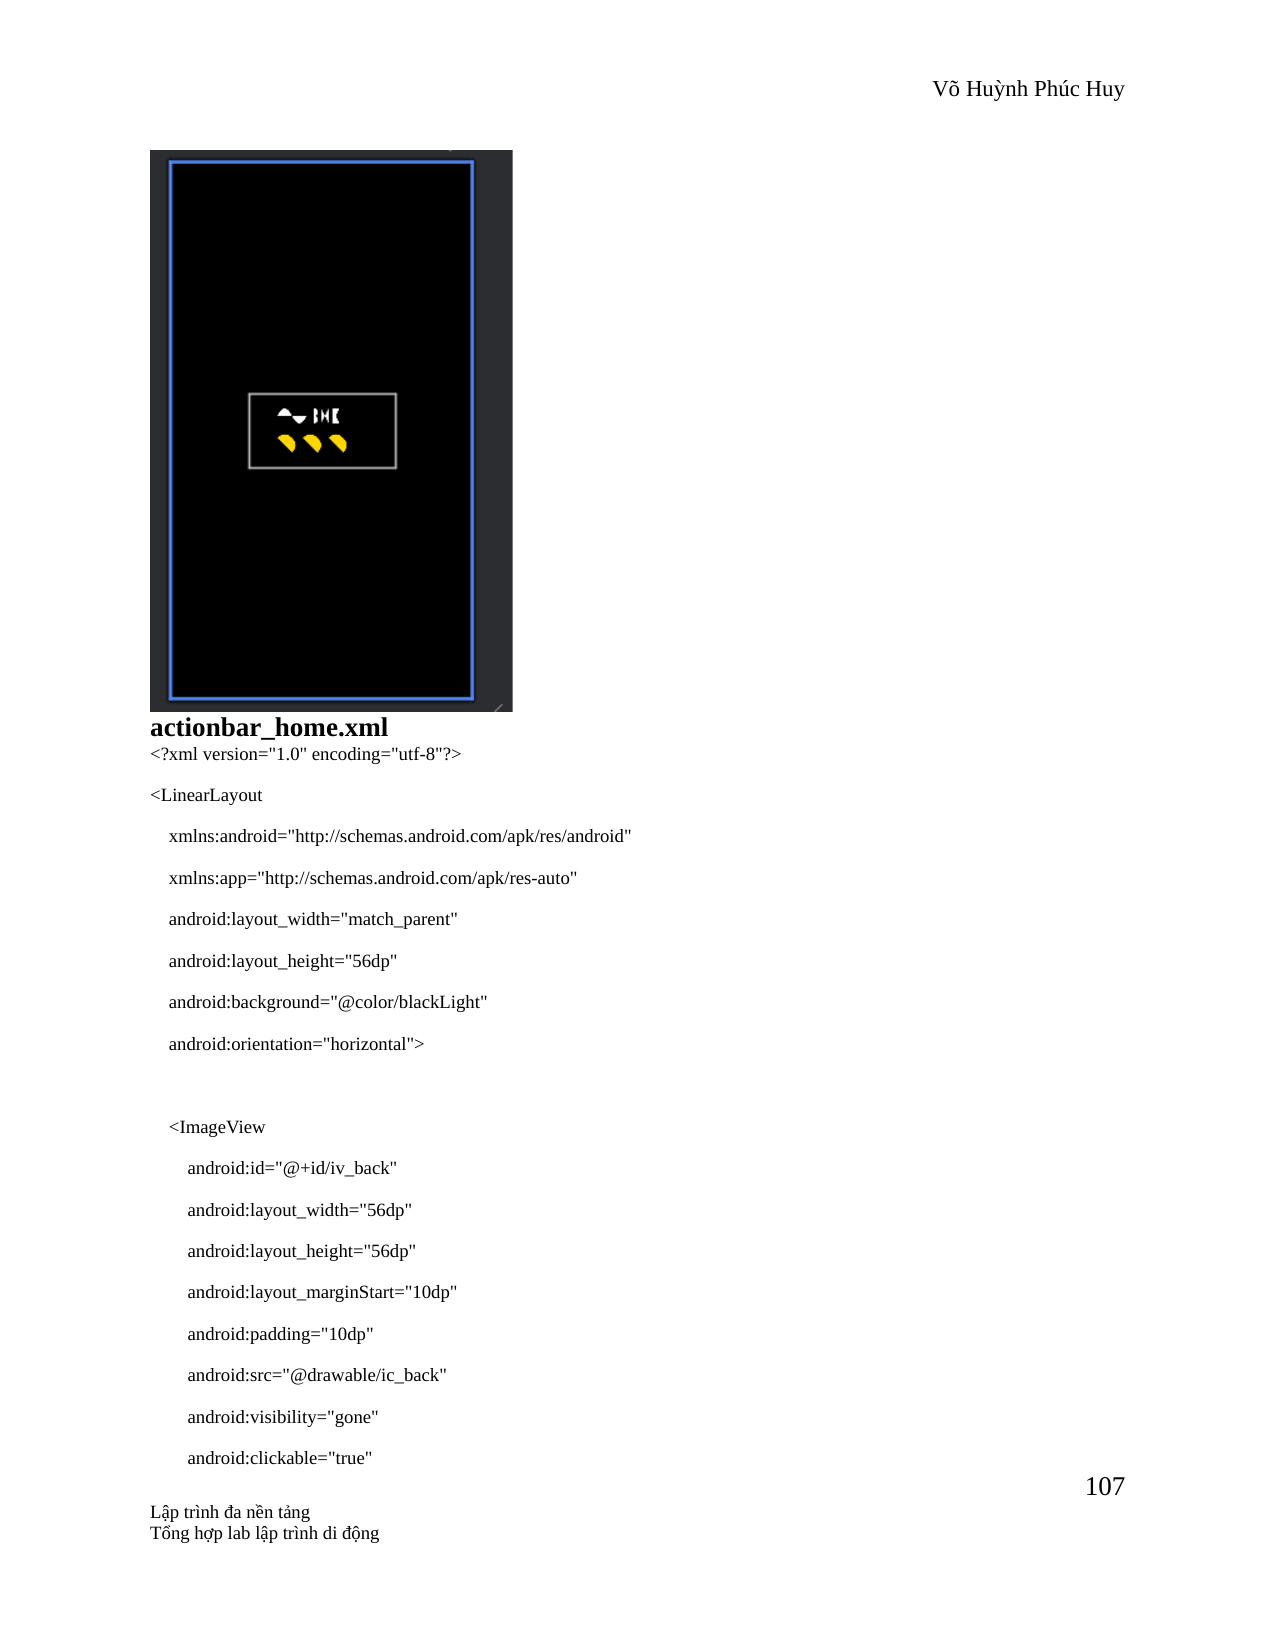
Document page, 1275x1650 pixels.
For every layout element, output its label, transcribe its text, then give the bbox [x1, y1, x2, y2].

text android:padding="10dp" [150, 1323, 1125, 1344]
text android:layout_height="56dp" [150, 950, 1125, 971]
text android:visibility="gone" [150, 1406, 1125, 1427]
text <LinearLayout [150, 784, 1125, 806]
text android:orientation="horizontal"> [150, 1033, 1125, 1054]
text <?xml version="1.0" encoding="utf-8"?> [150, 742, 1125, 764]
text actionbar_home.xml [150, 711, 1125, 742]
text android:layout_width="56dp" [150, 1198, 1125, 1220]
picture [150, 150, 513, 712]
text android:id="@+id/iv_back" [150, 1157, 1125, 1179]
text android:layout_width="match_parent" [150, 908, 1125, 930]
text android:background="@color/blackLight" [150, 991, 1125, 1013]
text xmlns:android="http://schemas.android.com/apk/res/android" [150, 825, 1125, 847]
text android:layout_height="56dp" [150, 1240, 1125, 1262]
text <ImageView [150, 1116, 1125, 1137]
text android:layout_marginStart="10dp" [150, 1281, 1125, 1303]
text android:src="@drawable/ic_back" [150, 1364, 1125, 1386]
text android:clickable="true" [150, 1447, 1125, 1469]
text xmlns:app="http://schemas.android.com/apk/res-auto" [150, 867, 1125, 888]
